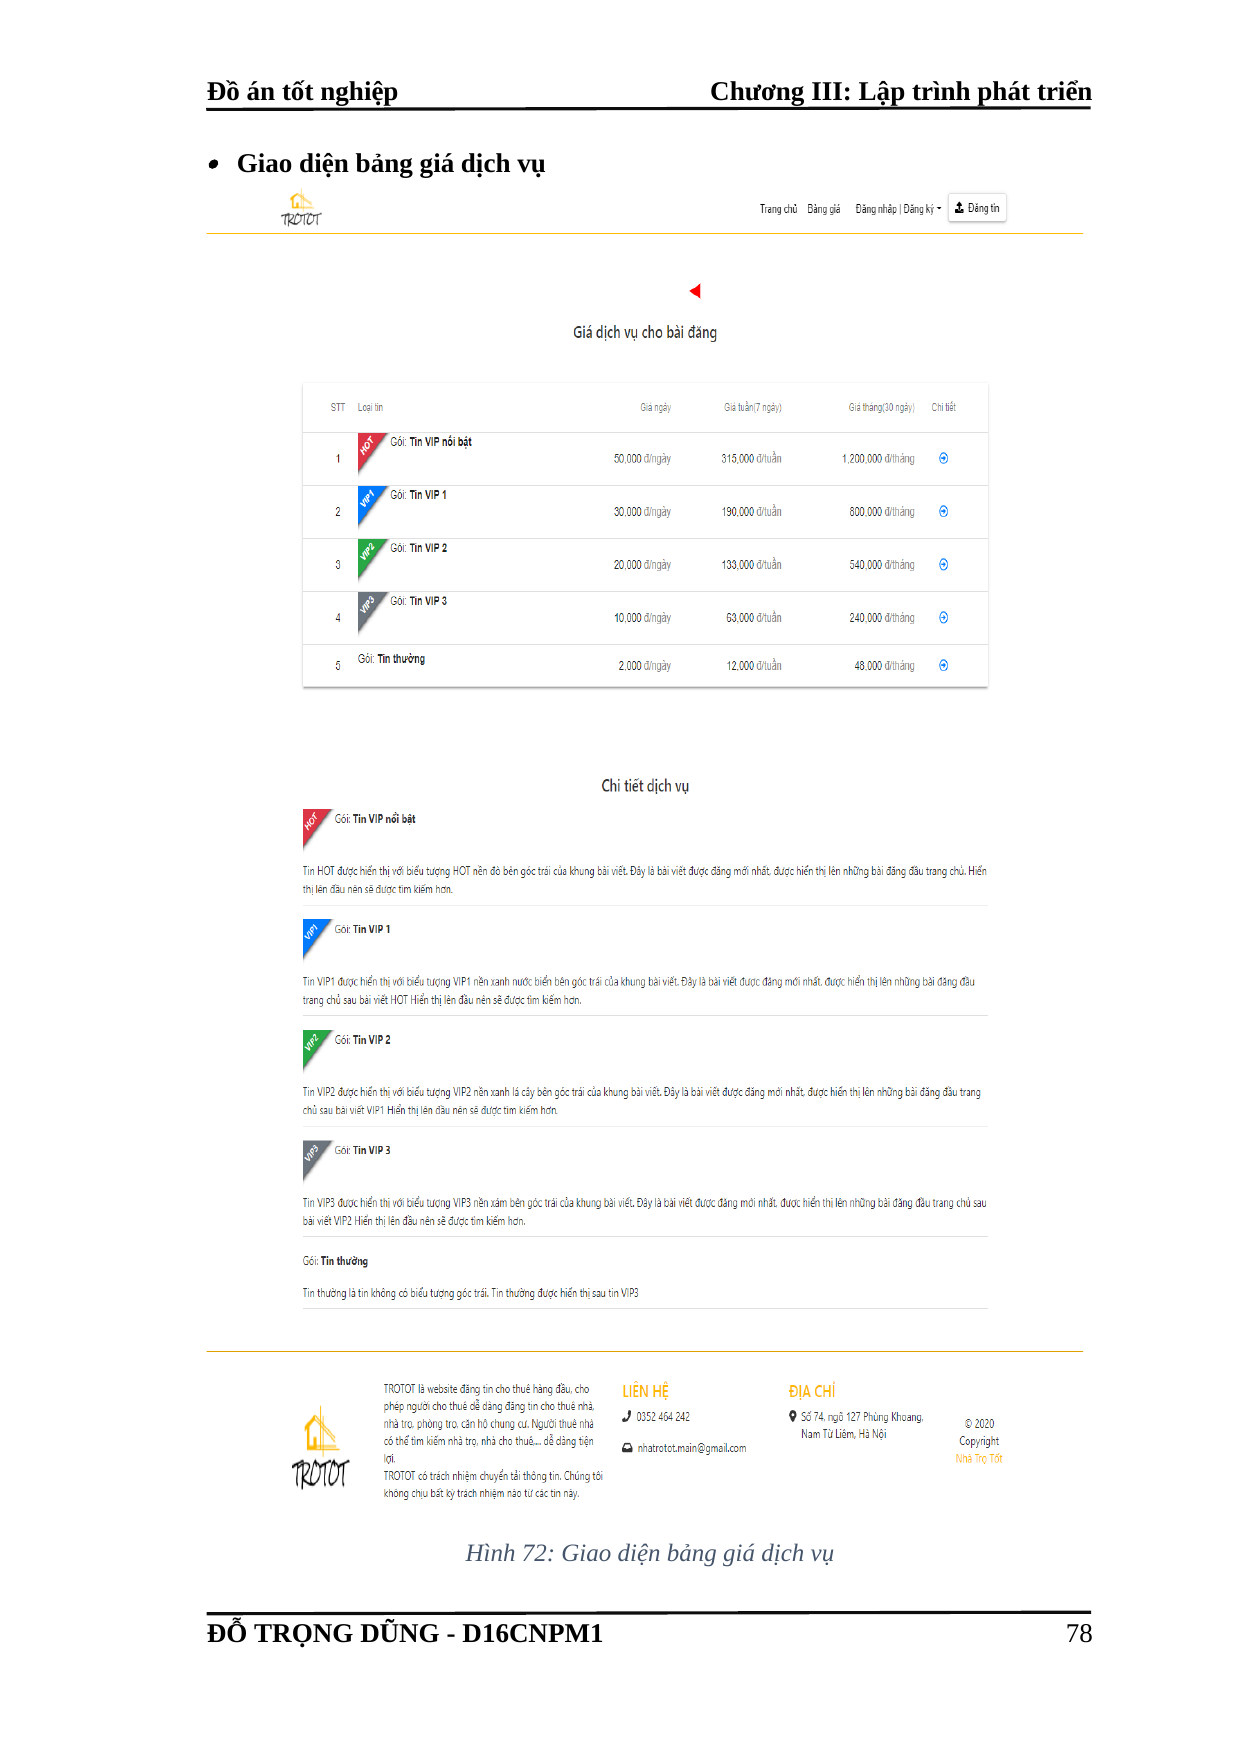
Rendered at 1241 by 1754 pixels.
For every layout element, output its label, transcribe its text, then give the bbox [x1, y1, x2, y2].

picture [206, 181, 1084, 1536]
list Giao diện bảng giá dịch vụ [207, 148, 1093, 179]
